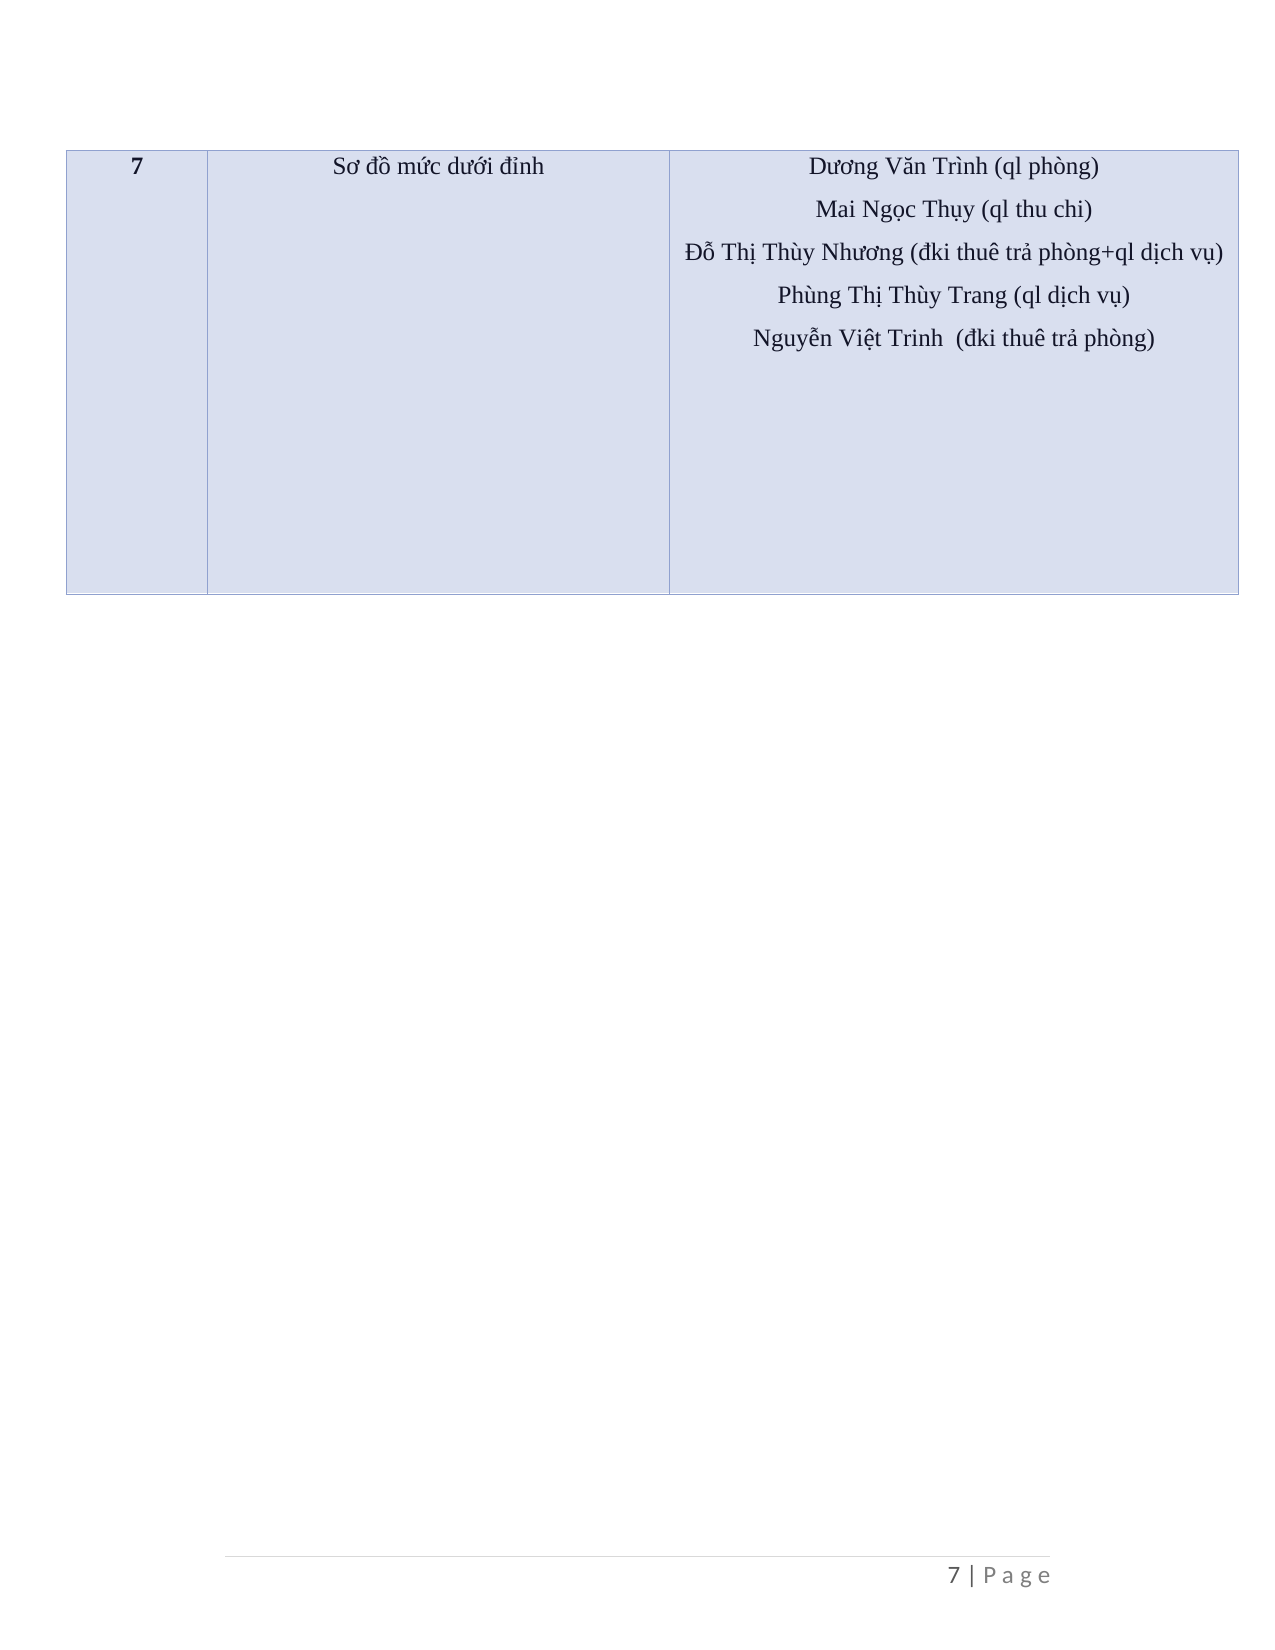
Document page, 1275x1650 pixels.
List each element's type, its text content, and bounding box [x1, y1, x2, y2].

table_cell Dương Văn Trình (ql phòng) Mai Ngọc Thụy (ql thu chi) Đỗ Thị Thùy Nhương (đki thuê trả phòng+ql dịch vụ) Phùng Thị Thùy Trang (ql dịch vụ) Nguyễn Việt Trinh (đki thuê trả phòng) [670, 151, 1238, 593]
table_cell 7 [67, 151, 207, 593]
table_cell Sơ đồ mức dưới đỉnh [208, 151, 669, 593]
